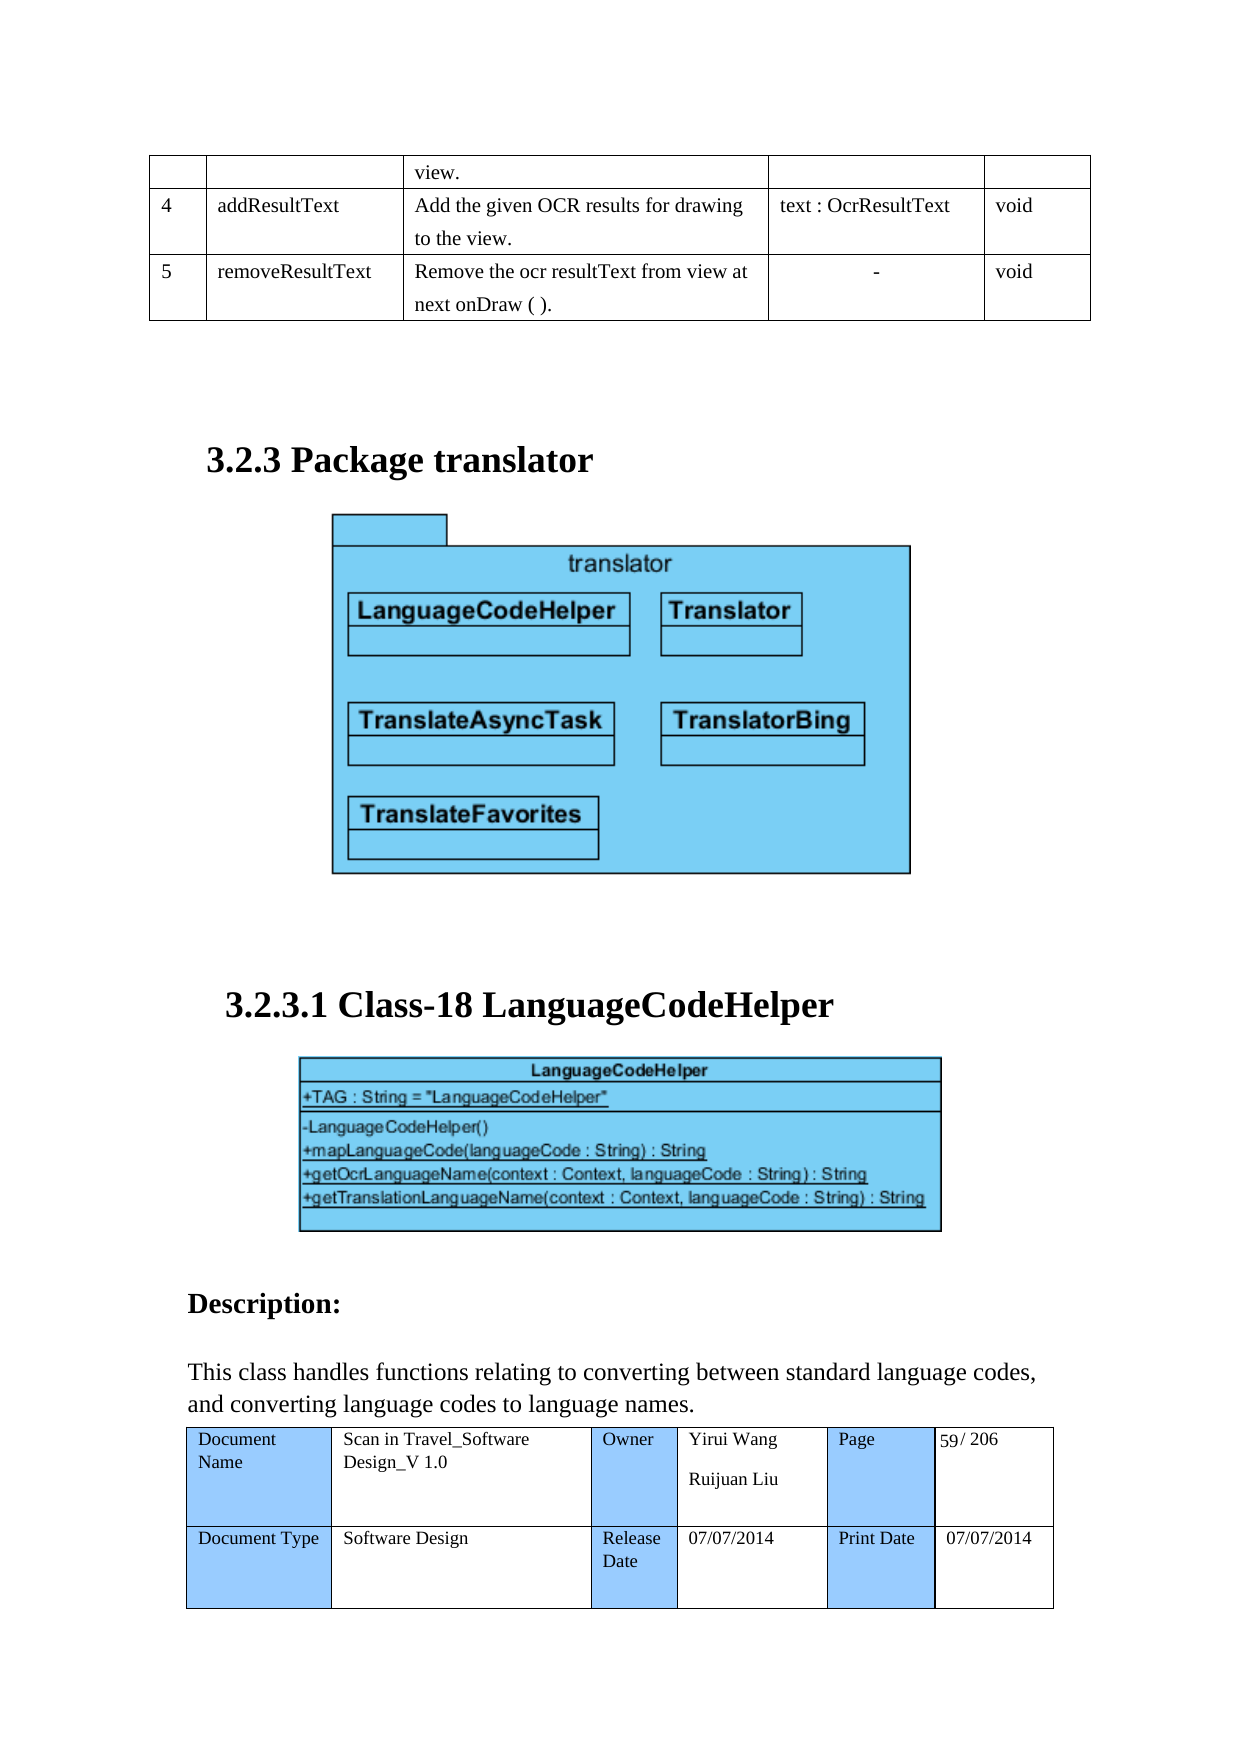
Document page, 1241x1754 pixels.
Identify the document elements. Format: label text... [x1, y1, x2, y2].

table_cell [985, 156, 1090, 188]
text This class handles functions relating to converting between standard language codes, and converting language codes to language names. [187, 1355, 1053, 1420]
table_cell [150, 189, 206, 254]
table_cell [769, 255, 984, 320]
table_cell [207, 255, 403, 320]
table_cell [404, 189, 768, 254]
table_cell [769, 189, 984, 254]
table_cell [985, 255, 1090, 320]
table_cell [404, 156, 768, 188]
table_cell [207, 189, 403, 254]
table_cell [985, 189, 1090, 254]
picture [298, 1056, 942, 1232]
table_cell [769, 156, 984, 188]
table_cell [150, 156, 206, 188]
text 3.2.3 Package translator [187, 426, 1053, 491]
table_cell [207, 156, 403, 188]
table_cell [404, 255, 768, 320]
text Description: [187, 1271, 1053, 1336]
picture [329, 511, 911, 876]
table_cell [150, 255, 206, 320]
text 3.2.3.1 Class-18 LanguageCodeHelper [187, 972, 1053, 1037]
